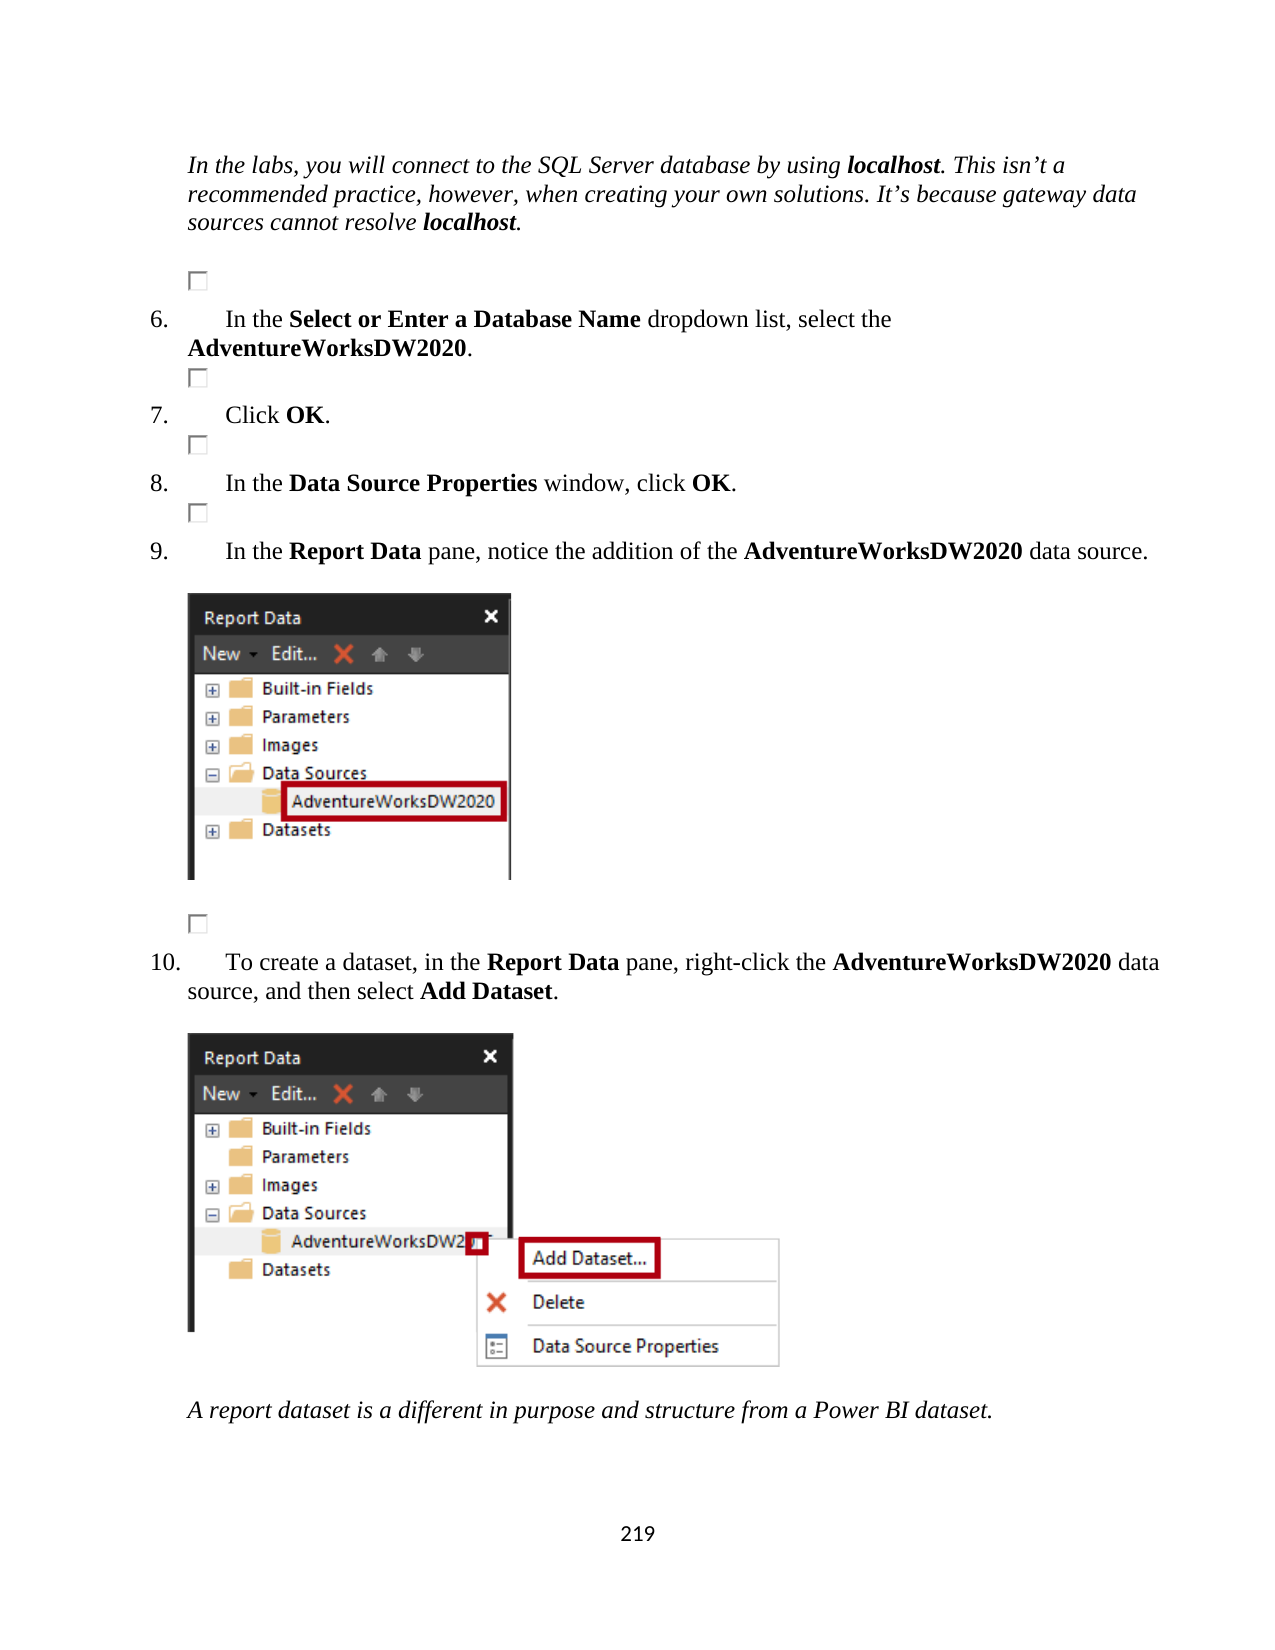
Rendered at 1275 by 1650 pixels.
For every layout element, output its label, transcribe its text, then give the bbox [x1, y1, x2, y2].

text A report dataset is a different in purpose and structure from a Power BI dataset. [187, 1396, 1162, 1424]
list In the Select or Enter a Database Name dropdown list, select the AdventureWorksDW2020. [150, 265, 1162, 362]
list In the Report Data pane, notice the addition of the AdventureWorksDW2020 data source. [150, 497, 1162, 564]
list To create a dataset, in the Report Data pane, right-click the AdventureWorksDW2020 data source, and then select Add Dataset. [150, 908, 1162, 1005]
list In the Data Source Properties window, click OK. [150, 429, 1162, 497]
picture [187, 1033, 780, 1367]
picture [187, 593, 512, 880]
list Click OK. [150, 362, 1162, 429]
text In the labs, you will connect to the SQL Server database by using localhost. This isn’t a recommended practice, however, when creating your own solutions. It’s because gateway data sources cannot resolve localhost. [187, 150, 1162, 236]
